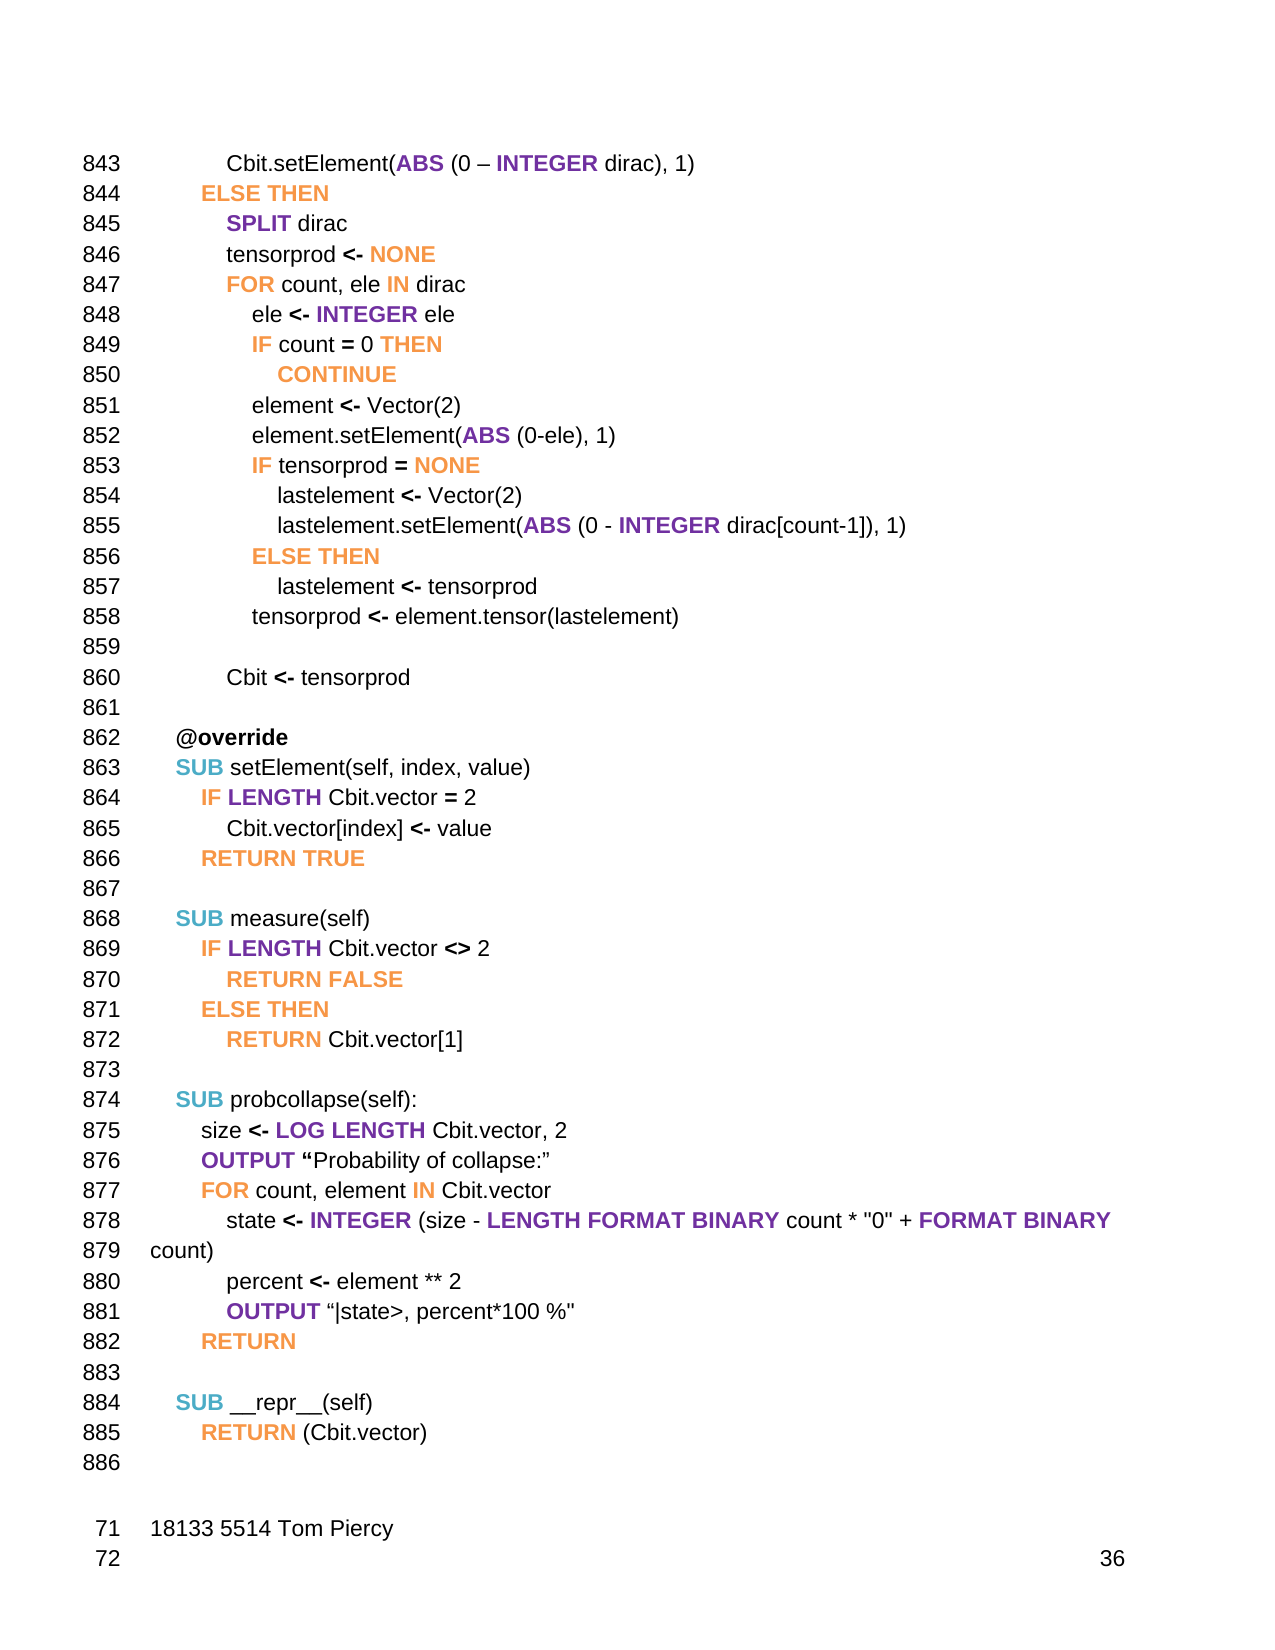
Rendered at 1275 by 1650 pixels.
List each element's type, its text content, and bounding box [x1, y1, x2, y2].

text Cbit.vector[index] <- value [150, 814, 1125, 841]
text IF LENGTH Cbit.vector = 2 [150, 784, 1125, 811]
text IF tensorprod = NONE [150, 452, 1125, 478]
text RETURN TRUE [150, 845, 1125, 871]
text SUB setElement(self, index, value) [150, 754, 1125, 781]
text tensorprod <- element.tensor(lastelement) [150, 603, 1125, 629]
text element <- Vector(2) [150, 392, 1125, 418]
text lastelement.setElement(ABS (0 - INTEGER dirac[count-1]), 1) [150, 512, 1125, 539]
text Cbit.setElement(ABS (0 – INTEGER dirac), 1) [150, 150, 1125, 176]
text RETURN [150, 1328, 1125, 1354]
text RETURN FALSE [150, 966, 1125, 992]
text SPLIT dirac [150, 210, 1125, 237]
text element.setElement(ABS (0-ele), 1) [150, 422, 1125, 448]
text tensorprod <- NONE [150, 241, 1125, 267]
text ELSE THEN [150, 996, 1125, 1022]
text @override [150, 724, 1125, 750]
text OUTPUT “Probability of collapse:” [150, 1147, 1125, 1173]
text ele <- INTEGER ele [150, 301, 1125, 327]
text state <- INTEGER (size - LENGTH FORMAT BINARY count * "0" + FORMAT BINARY count) [150, 1207, 1125, 1264]
text SUB __repr__(self) [150, 1388, 1125, 1415]
text IF LENGTH Cbit.vector <> 2 [150, 935, 1125, 962]
text RETURN (Cbit.vector) [150, 1419, 1125, 1445]
text size <- LOG LENGTH Cbit.vector, 2 [150, 1117, 1125, 1143]
text ELSE THEN [150, 180, 1125, 207]
text CONTINUE [150, 361, 1125, 388]
text FOR count, element IN Cbit.vector [150, 1177, 1125, 1203]
text SUB probcollapse(self): [150, 1086, 1125, 1113]
text percent <- element ** 2 [150, 1268, 1125, 1294]
text lastelement <- tensorprod [150, 573, 1125, 599]
text lastelement <- Vector(2) [150, 482, 1125, 509]
text ELSE THEN [150, 543, 1125, 569]
text RETURN Cbit.vector[1] [150, 1026, 1125, 1052]
text Cbit <- tensorprod [150, 663, 1125, 690]
text SUB measure(self) [150, 905, 1125, 932]
text OUTPUT “|state>, percent*100 %" [150, 1298, 1125, 1324]
text IF count = 0 THEN [150, 331, 1125, 358]
text FOR count, ele IN dirac [150, 271, 1125, 297]
